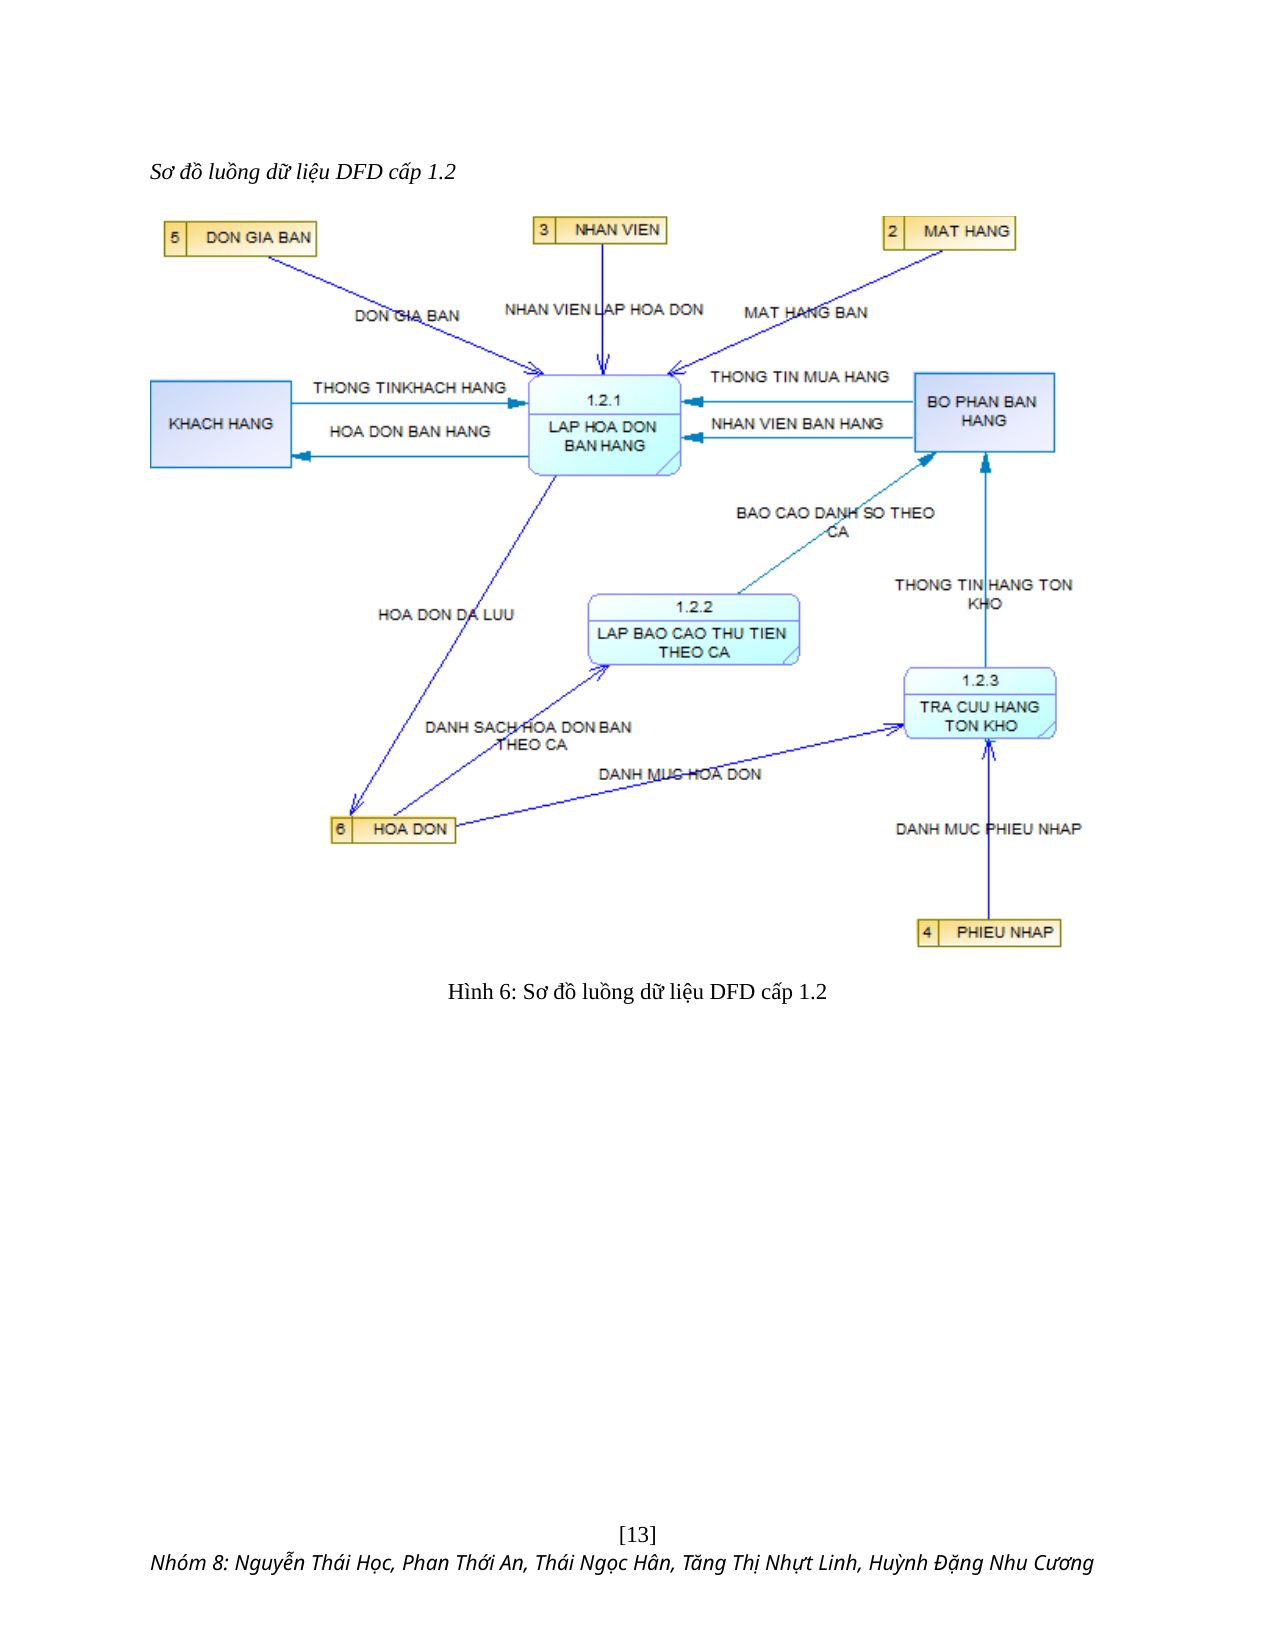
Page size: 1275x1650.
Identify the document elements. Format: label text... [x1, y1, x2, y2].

text Hình 6: Sơ đồ luồng dữ liệu DFD cấp 1.2 [150, 978, 1125, 1004]
picture [150, 216, 1093, 949]
subtitle Sơ đồ luồng dữ liệu DFD cấp 1.2 [150, 158, 1125, 185]
